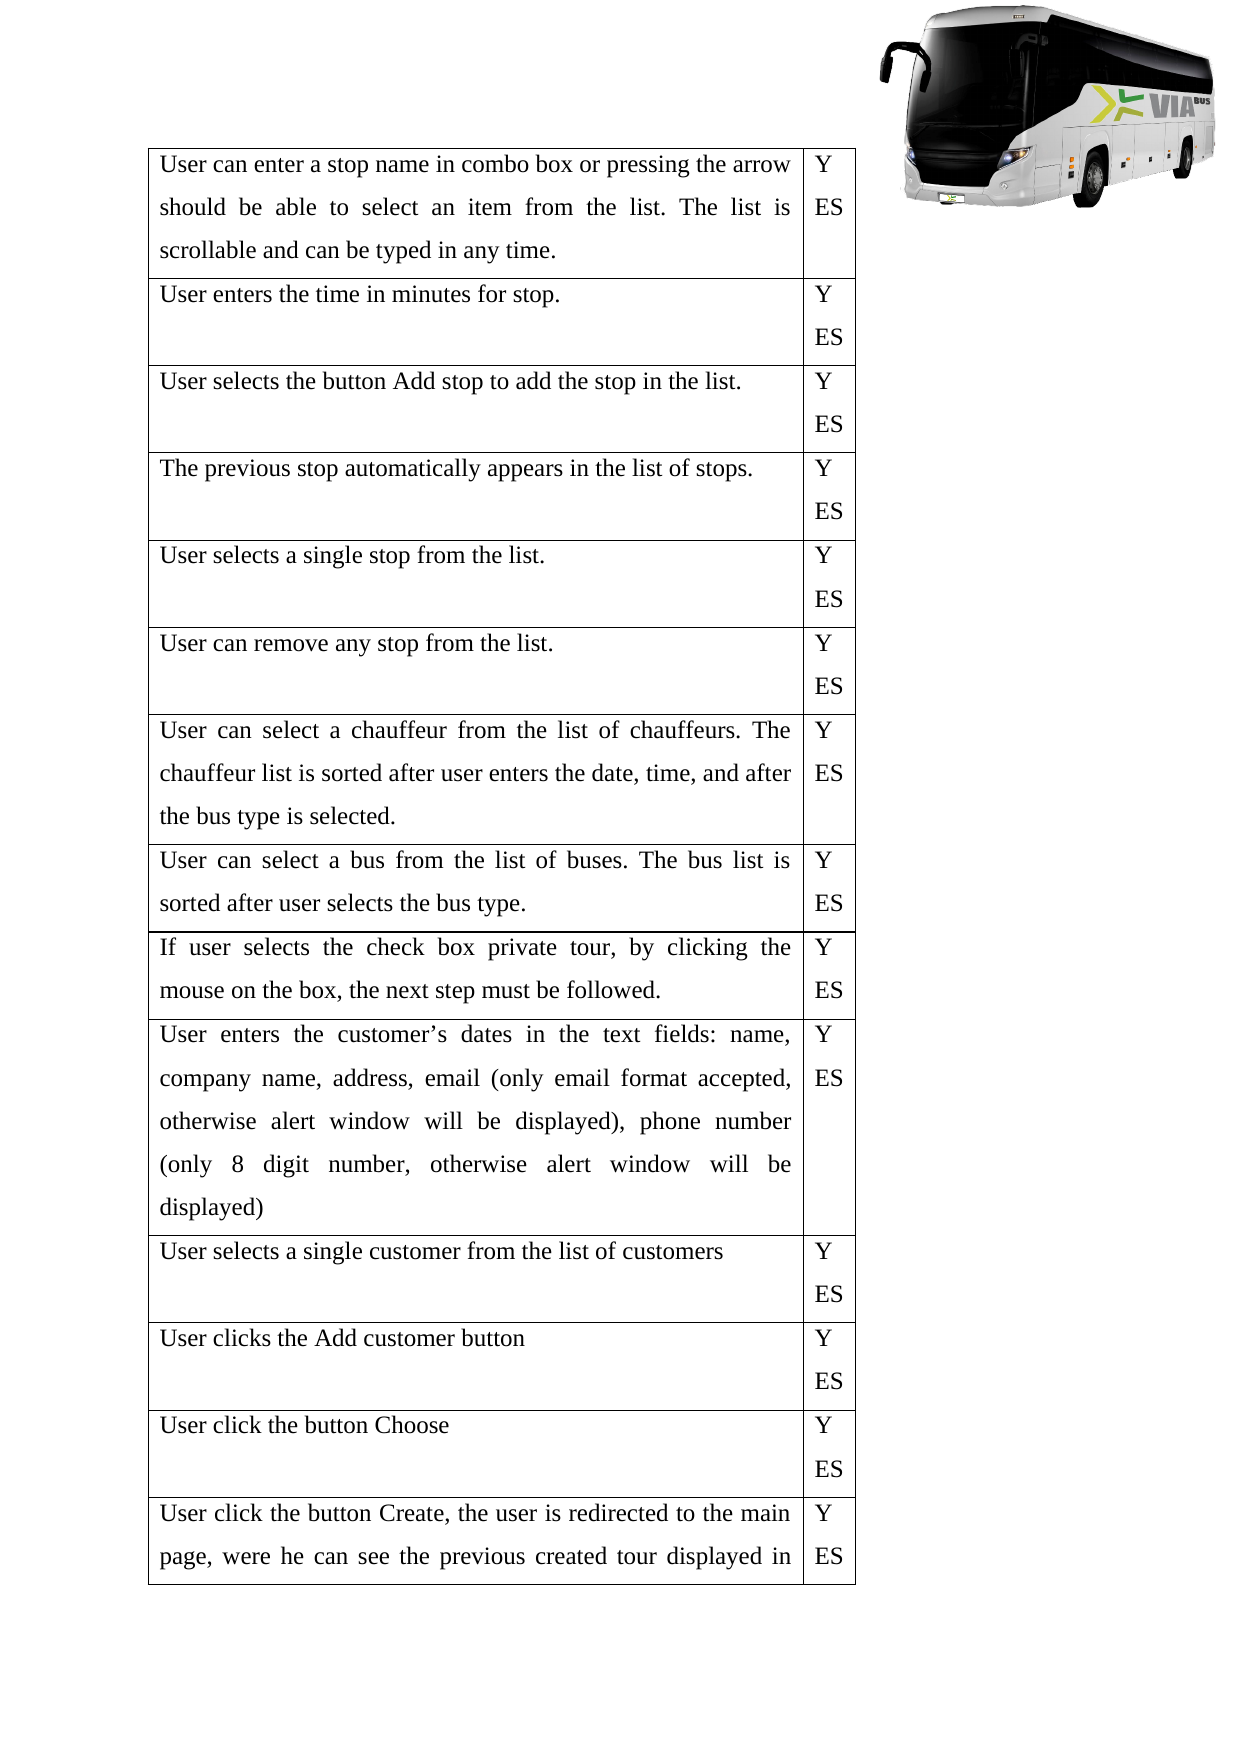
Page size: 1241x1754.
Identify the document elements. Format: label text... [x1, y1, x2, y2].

table_cell If user selects the check box private tour, by clicking the mouse on the box, the next step must be followed. [149, 933, 803, 1018]
table_cell User can remove any stop from the list. [149, 628, 803, 714]
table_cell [149, 1498, 803, 1584]
table_cell User can select a bus from the list of buses. The bus list is sorted after user selects the bus type. [149, 845, 803, 931]
table_cell User enters the time in minutes for stop. [149, 279, 803, 365]
table_cell YES [804, 845, 855, 931]
table_cell YES [804, 541, 855, 627]
table_cell YES [804, 453, 855, 539]
table_cell YES [804, 1411, 855, 1497]
table_cell The previous stop automatically appears in the list of stops. [149, 453, 803, 539]
table_cell User can enter a stop name in combo box or pressing the arrow should be able to select an item from the list. The list is scrollable and can be typed in any time. [149, 149, 803, 278]
table_cell User selects a single customer from the list of customers [149, 1236, 803, 1322]
table_cell YES [804, 1323, 855, 1409]
table_cell User selects the button Add stop to add the stop in the list. [149, 366, 803, 452]
picture [874, 0, 1218, 213]
table_cell YES [804, 279, 855, 365]
table_cell YES [804, 1020, 855, 1235]
table_cell YES [804, 715, 855, 844]
table_cell User enters the customer’s dates in the text fields: name, company name, address, email (only email format accepted, otherwise alert window will be displayed), phone number (only 8 digit number, otherwise alert window will be displayed) [149, 1020, 803, 1235]
table_cell User selects a single stop from the list. [149, 541, 803, 627]
table_cell YES [804, 1498, 855, 1584]
table_cell YES [804, 1236, 855, 1322]
table_cell User can select a chauffeur from the list of chauffeurs. The chauffeur list is sorted after user enters the date, time, and after the bus type is selected. [149, 715, 803, 844]
table_cell YES [804, 628, 855, 714]
table_cell YES [804, 149, 855, 278]
table_cell User clicks the Add customer button [149, 1323, 803, 1409]
table_cell User click the button Choose [149, 1411, 803, 1497]
table_cell YES [804, 933, 855, 1018]
table_cell YES [804, 366, 855, 452]
